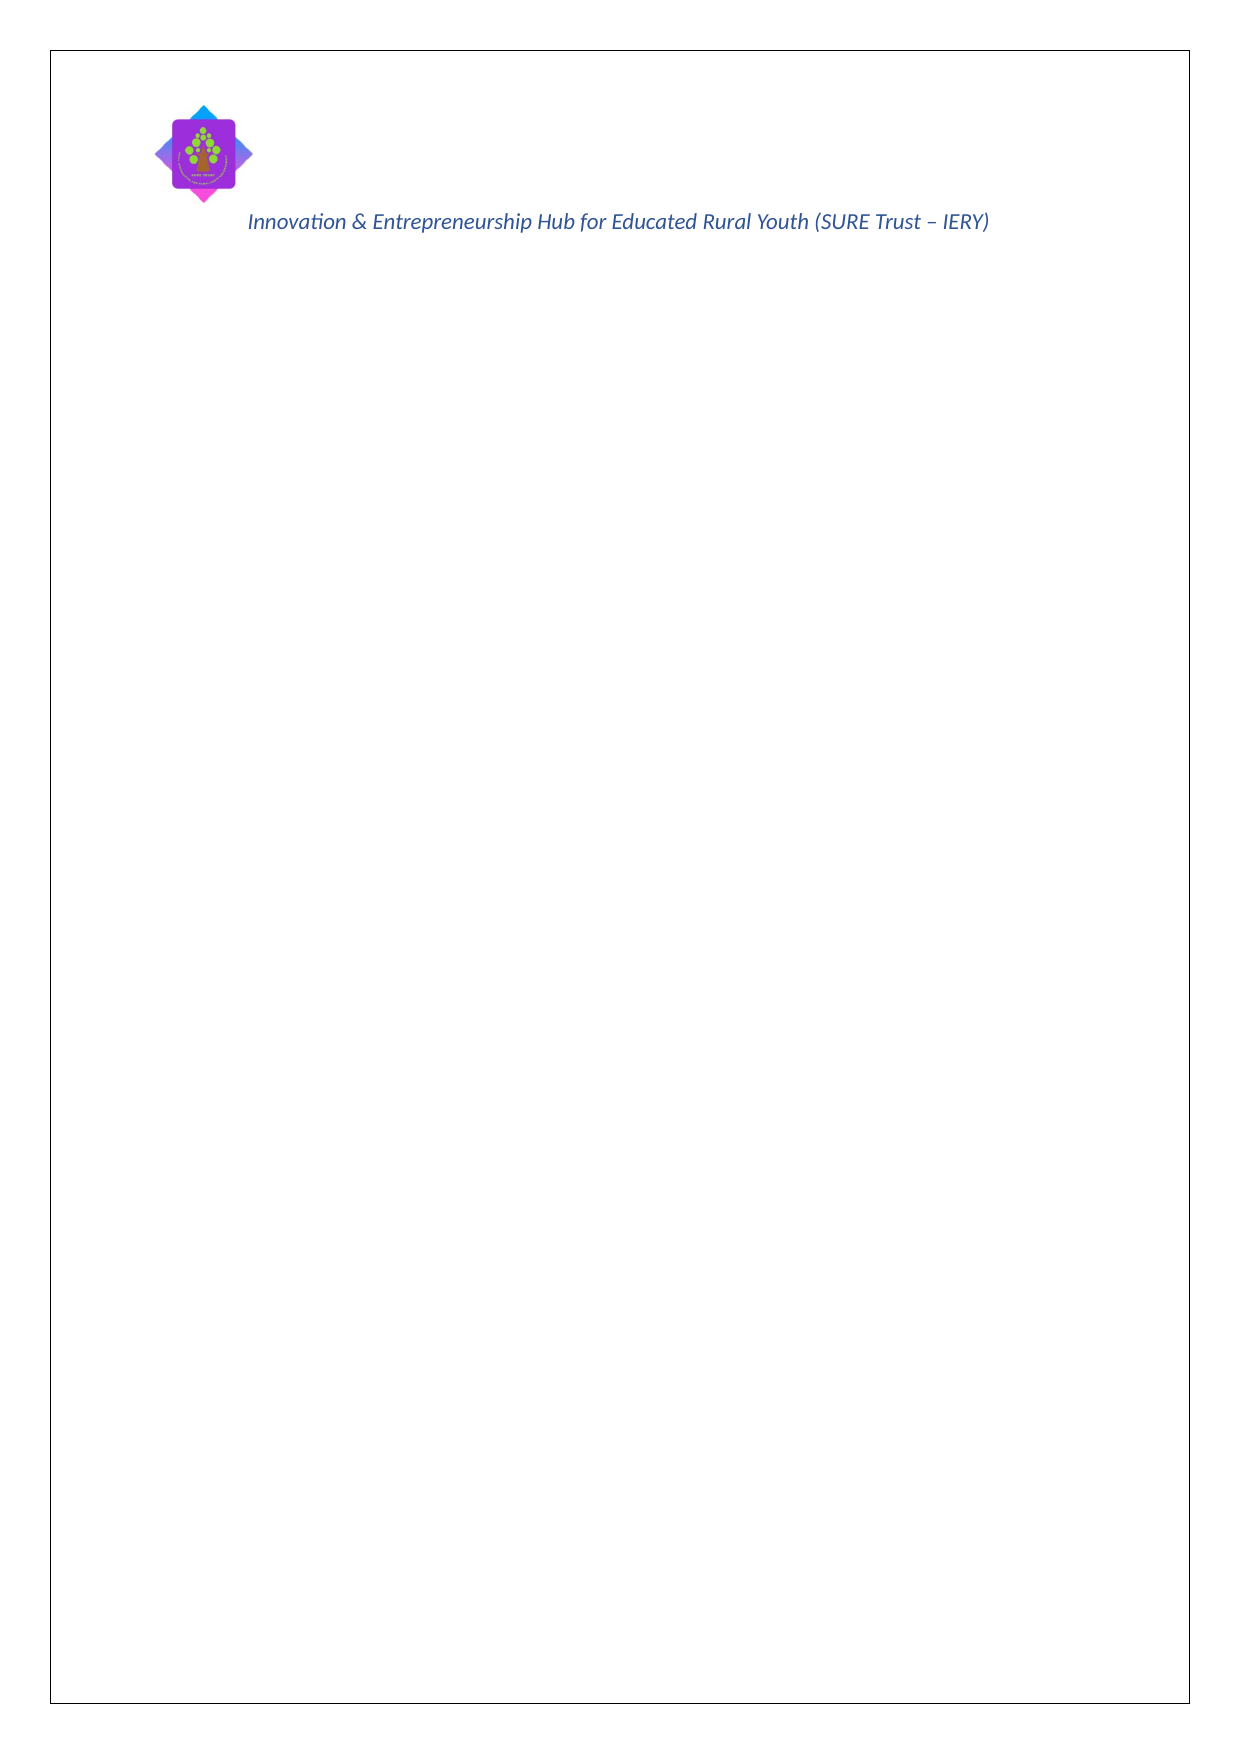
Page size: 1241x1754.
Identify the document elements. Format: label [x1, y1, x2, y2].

picture [150, 101, 255, 207]
